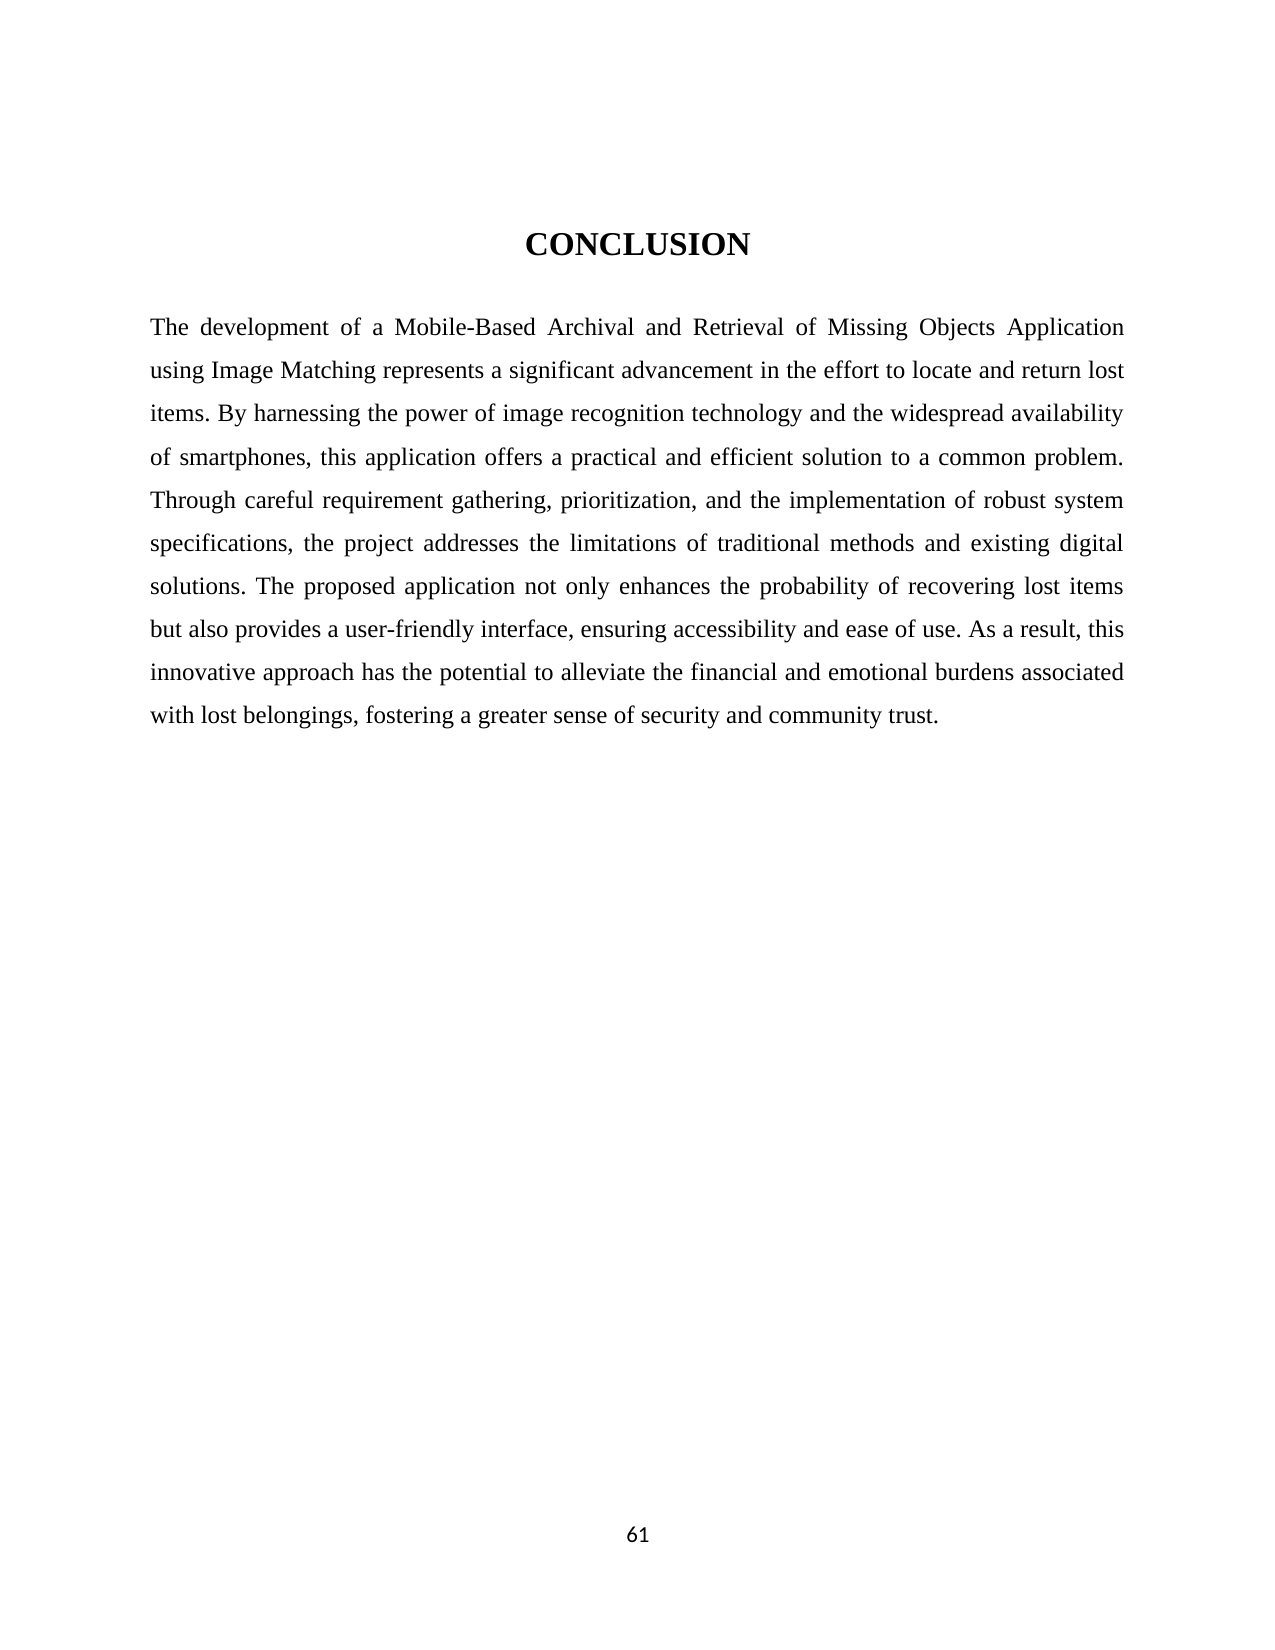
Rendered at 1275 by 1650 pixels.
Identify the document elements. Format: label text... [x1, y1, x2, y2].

subtitle CONCLUSION [150, 224, 1125, 262]
text The development of a Mobile-Based Archival and Retrieval of Missing Objects Application using Image Matching represents a significant advancement in the effort to locate and return lost items. By harnessing the power of image recognition technology and the widespread availability of smartphones, this application offers a practical and efficient solution to a common problem. Through careful requirement gathering, prioritization, and the implementation of robust system specifications, the project addresses the limitations of traditional methods and existing digital solutions. The proposed application not only enhances the probability of recovering lost items but also provides a user-friendly interface, ensuring accessibility and ease of use. As a result, this innovative approach has the potential to alleviate the financial and emotional burdens associated with lost belongings, fostering a greater sense of security and community trust. [150, 312, 1125, 729]
